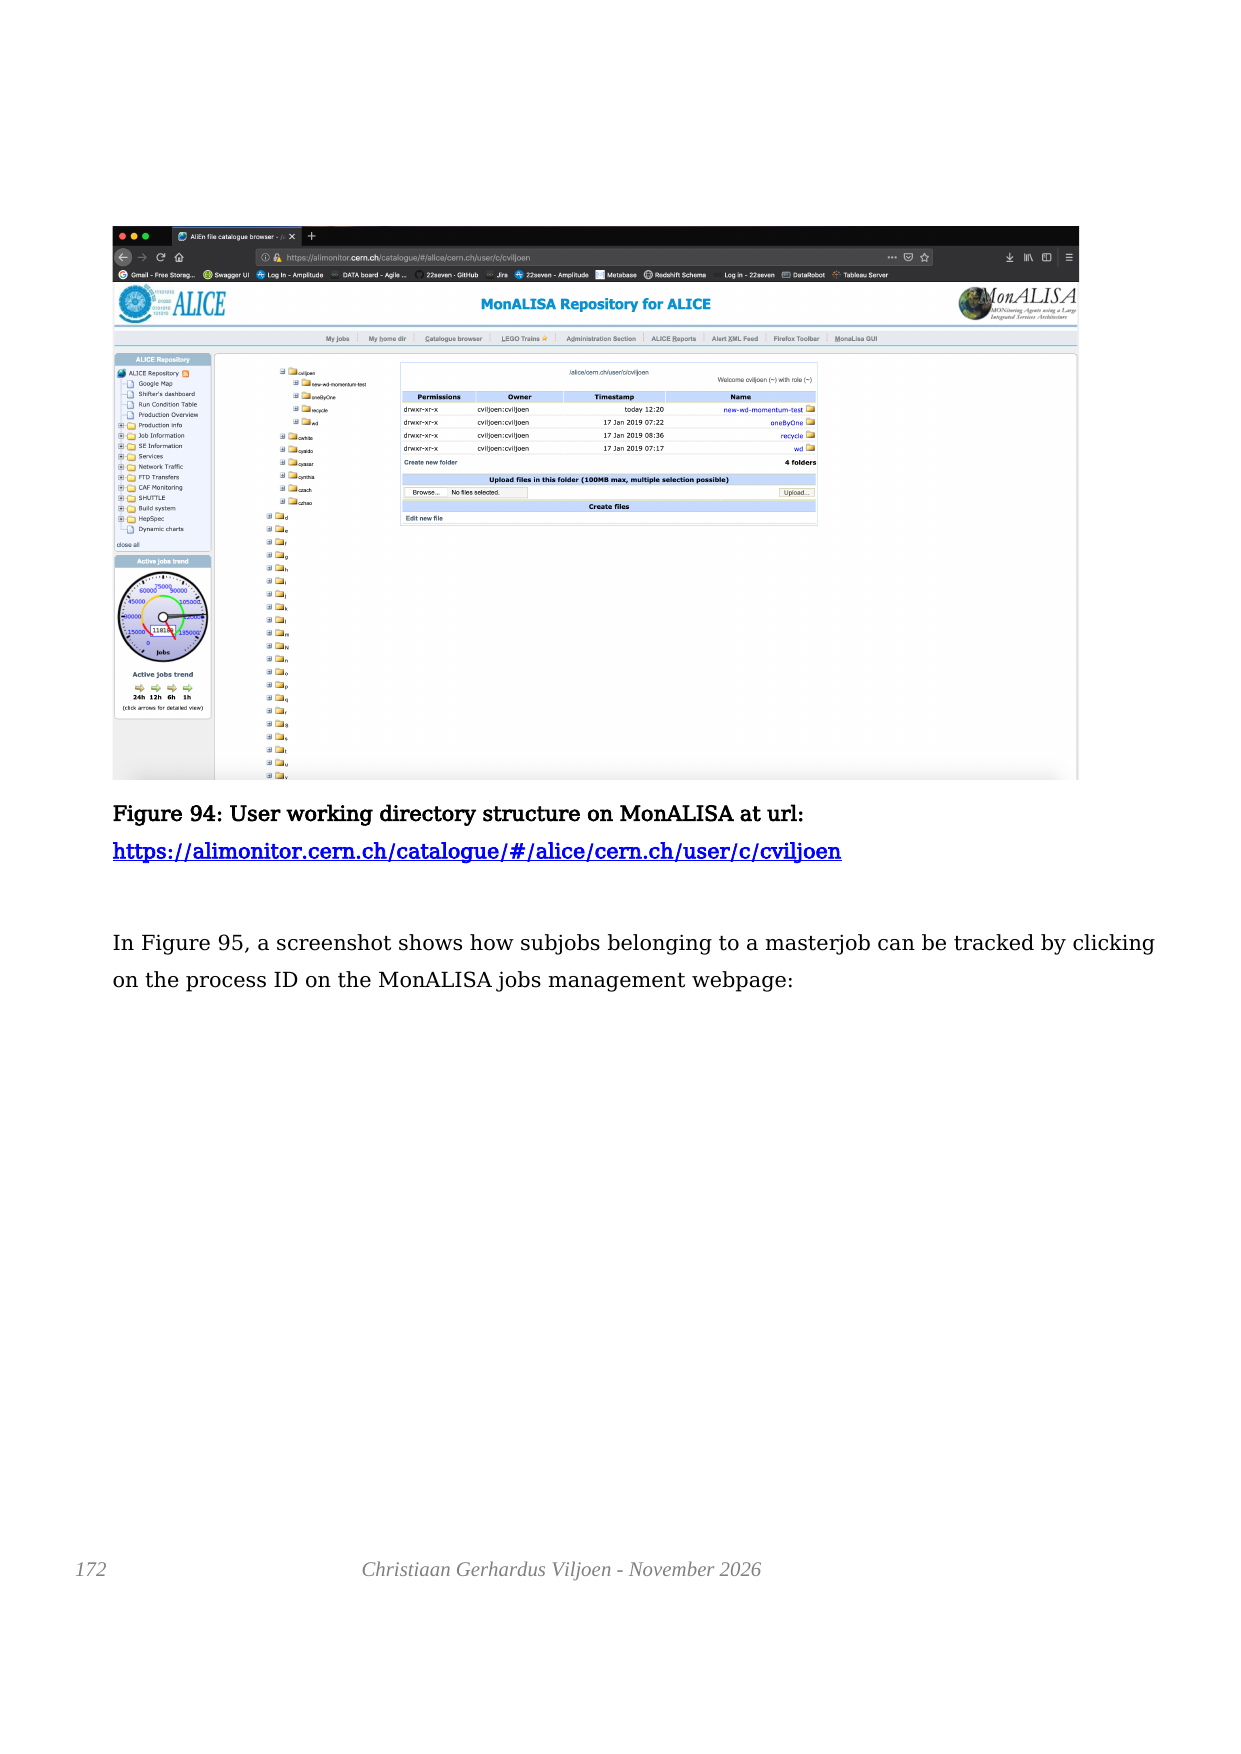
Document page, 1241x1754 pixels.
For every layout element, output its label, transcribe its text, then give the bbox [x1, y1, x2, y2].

picture [112, 226, 1080, 780]
